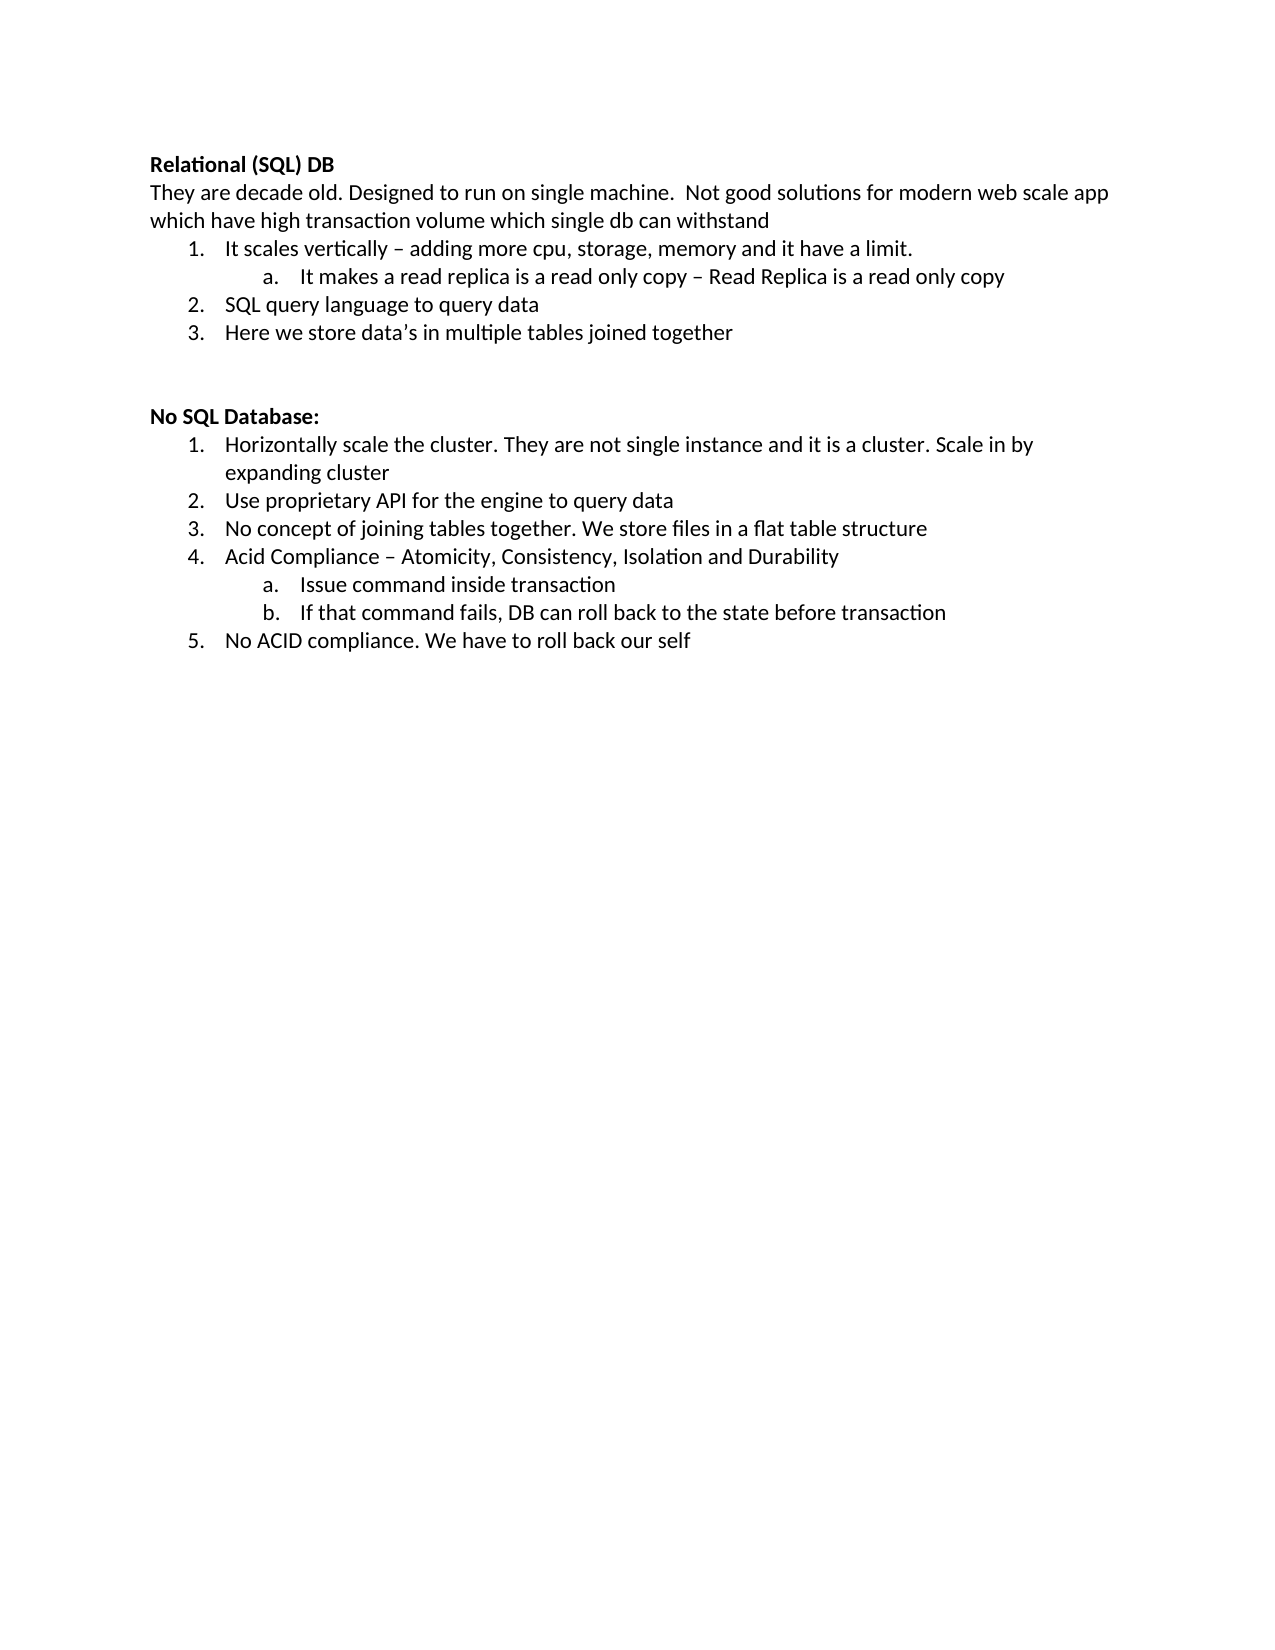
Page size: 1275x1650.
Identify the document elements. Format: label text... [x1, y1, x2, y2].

text Relational (SQL) DB [150, 150, 1125, 178]
list No concept of joining tables together. We store files in a flat table structure [187, 514, 1125, 542]
list No ACID compliance. We have to roll back our self [187, 626, 1125, 654]
list It makes a read replica is a read only copy – Read Replica is a read only copy [262, 262, 1125, 290]
text They are decade old. Designed to run on single machine. Not good solutions for modern web scale app which have high transaction volume which single db can withstand [150, 178, 1125, 234]
list Horizontally scale the cluster. They are not single instance and it is a cluster. Scale in by expanding cluster [187, 430, 1125, 486]
list It scales vertically – adding more cpu, storage, memory and it have a limit. [187, 234, 1125, 262]
list Acid Compliance – Atomicity, Consistency, Isolation and Durability [187, 542, 1125, 570]
list If that command fails, DB can roll back to the state before transaction [262, 598, 1125, 626]
list Here we store data’s in multiple tables joined together [187, 318, 1125, 346]
list Issue command inside transaction [262, 570, 1125, 598]
list Use proprietary API for the engine to query data [187, 486, 1125, 514]
list SQL query language to query data [187, 290, 1125, 318]
text No SQL Database: [150, 402, 1125, 430]
